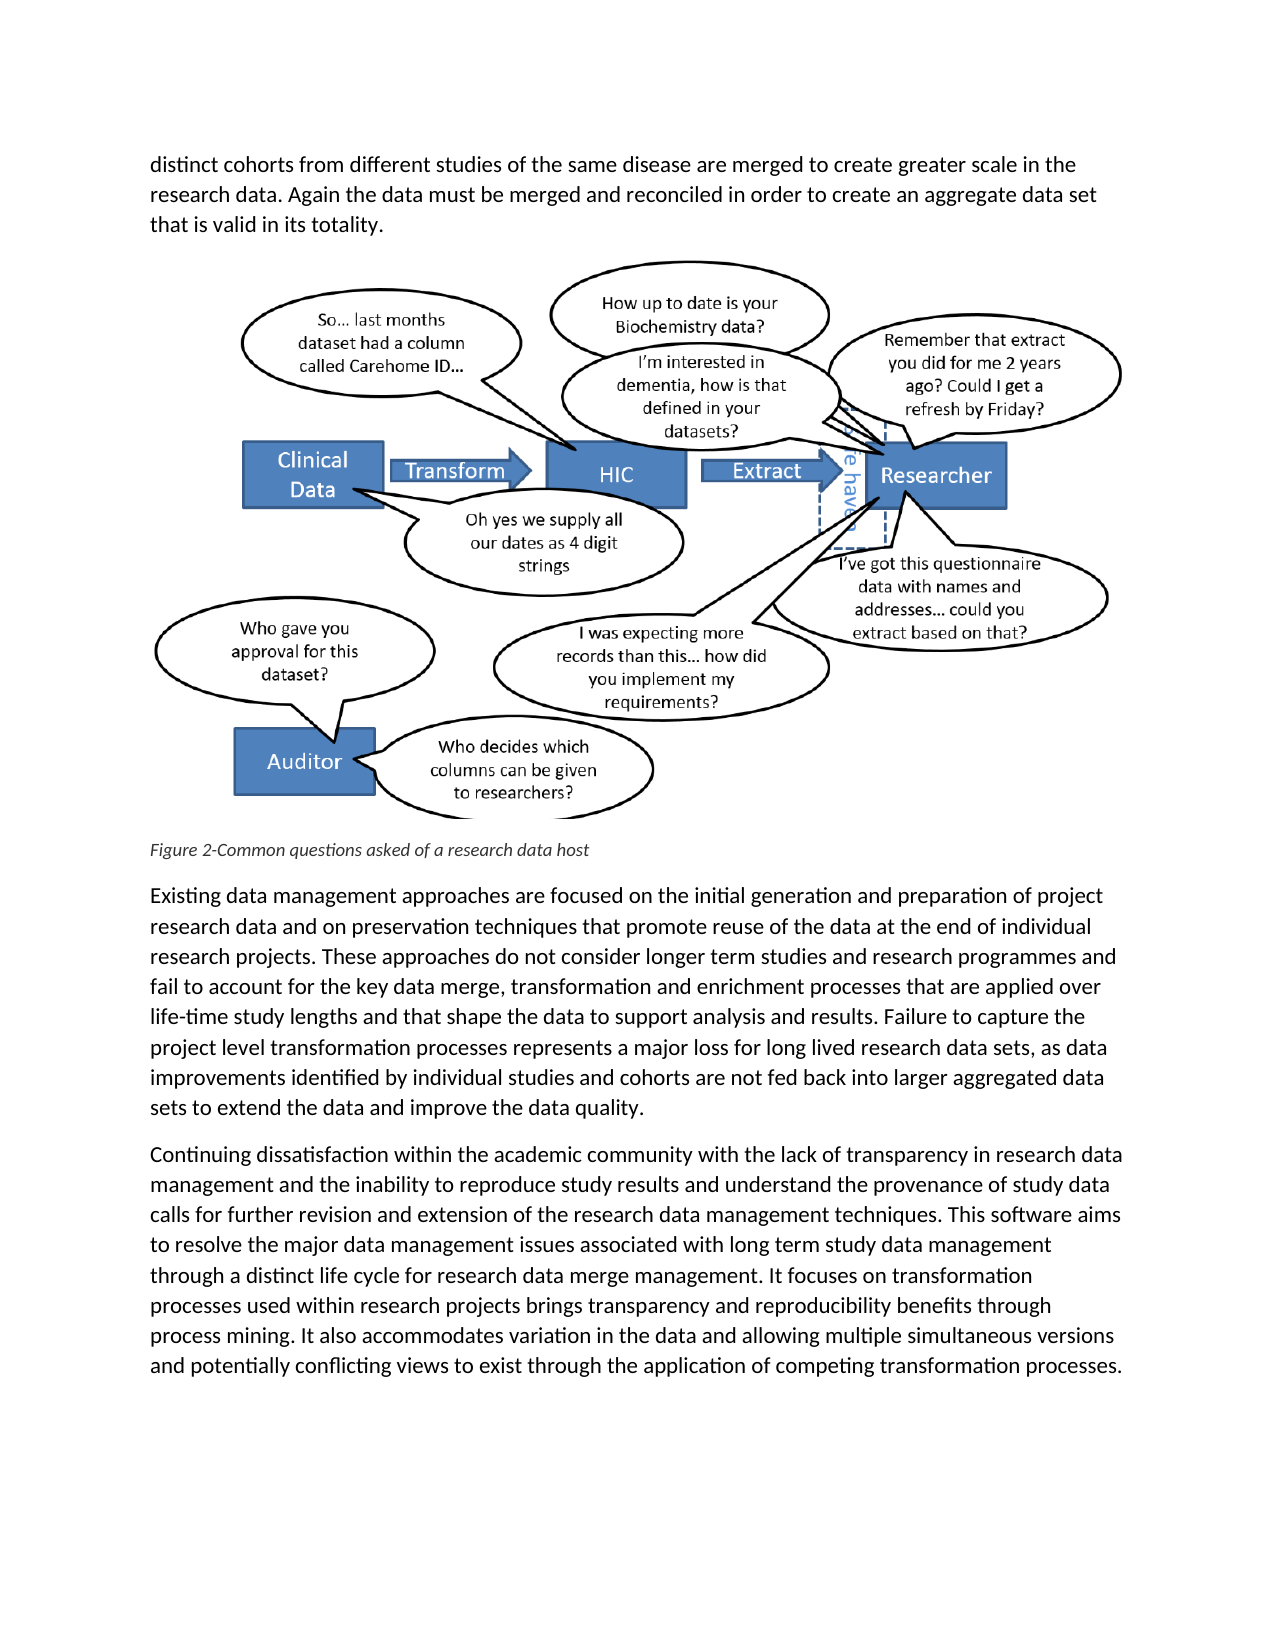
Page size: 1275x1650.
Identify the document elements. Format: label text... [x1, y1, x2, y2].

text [150, 150, 1125, 238]
text Continuing dissatisfaction within the academic community with the lack of transparency in research data management and the inability to reproduce study results and understand the provenance of study data calls for further revision and extension of the research data management techniques. This software aims to resolve the major data management issues associated with long term study data management through a distinct life cycle for research data merge management. It focuses on transformation processes used within research projects brings transparency and reproducibility benefits through process mining. It also accommodates variation in the data and allowing multiple simultaneous versions and potentially conflicting views to exist through the application of competing transformation processes. [150, 1140, 1125, 1379]
picture [150, 257, 1125, 819]
text Existing data management approaches are focused on the initial generation and preparation of project research data and on preservation techniques that promote reuse of the data at the end of individual research projects. These approaches do not consider longer term studies and research programmes and fail to account for the key data merge, transformation and enrichment processes that are applied over life-time study lengths and that shape the data to support analysis and results. Failure to capture the project level transformation processes represents a major loss for long lived research data sets, as data improvements identified by individual studies and cohorts are not fed back into larger aggregated data sets to extend the data and improve the data quality. [150, 882, 1125, 1121]
text Figure 2-Common questions asked of a research data host [150, 838, 1125, 861]
